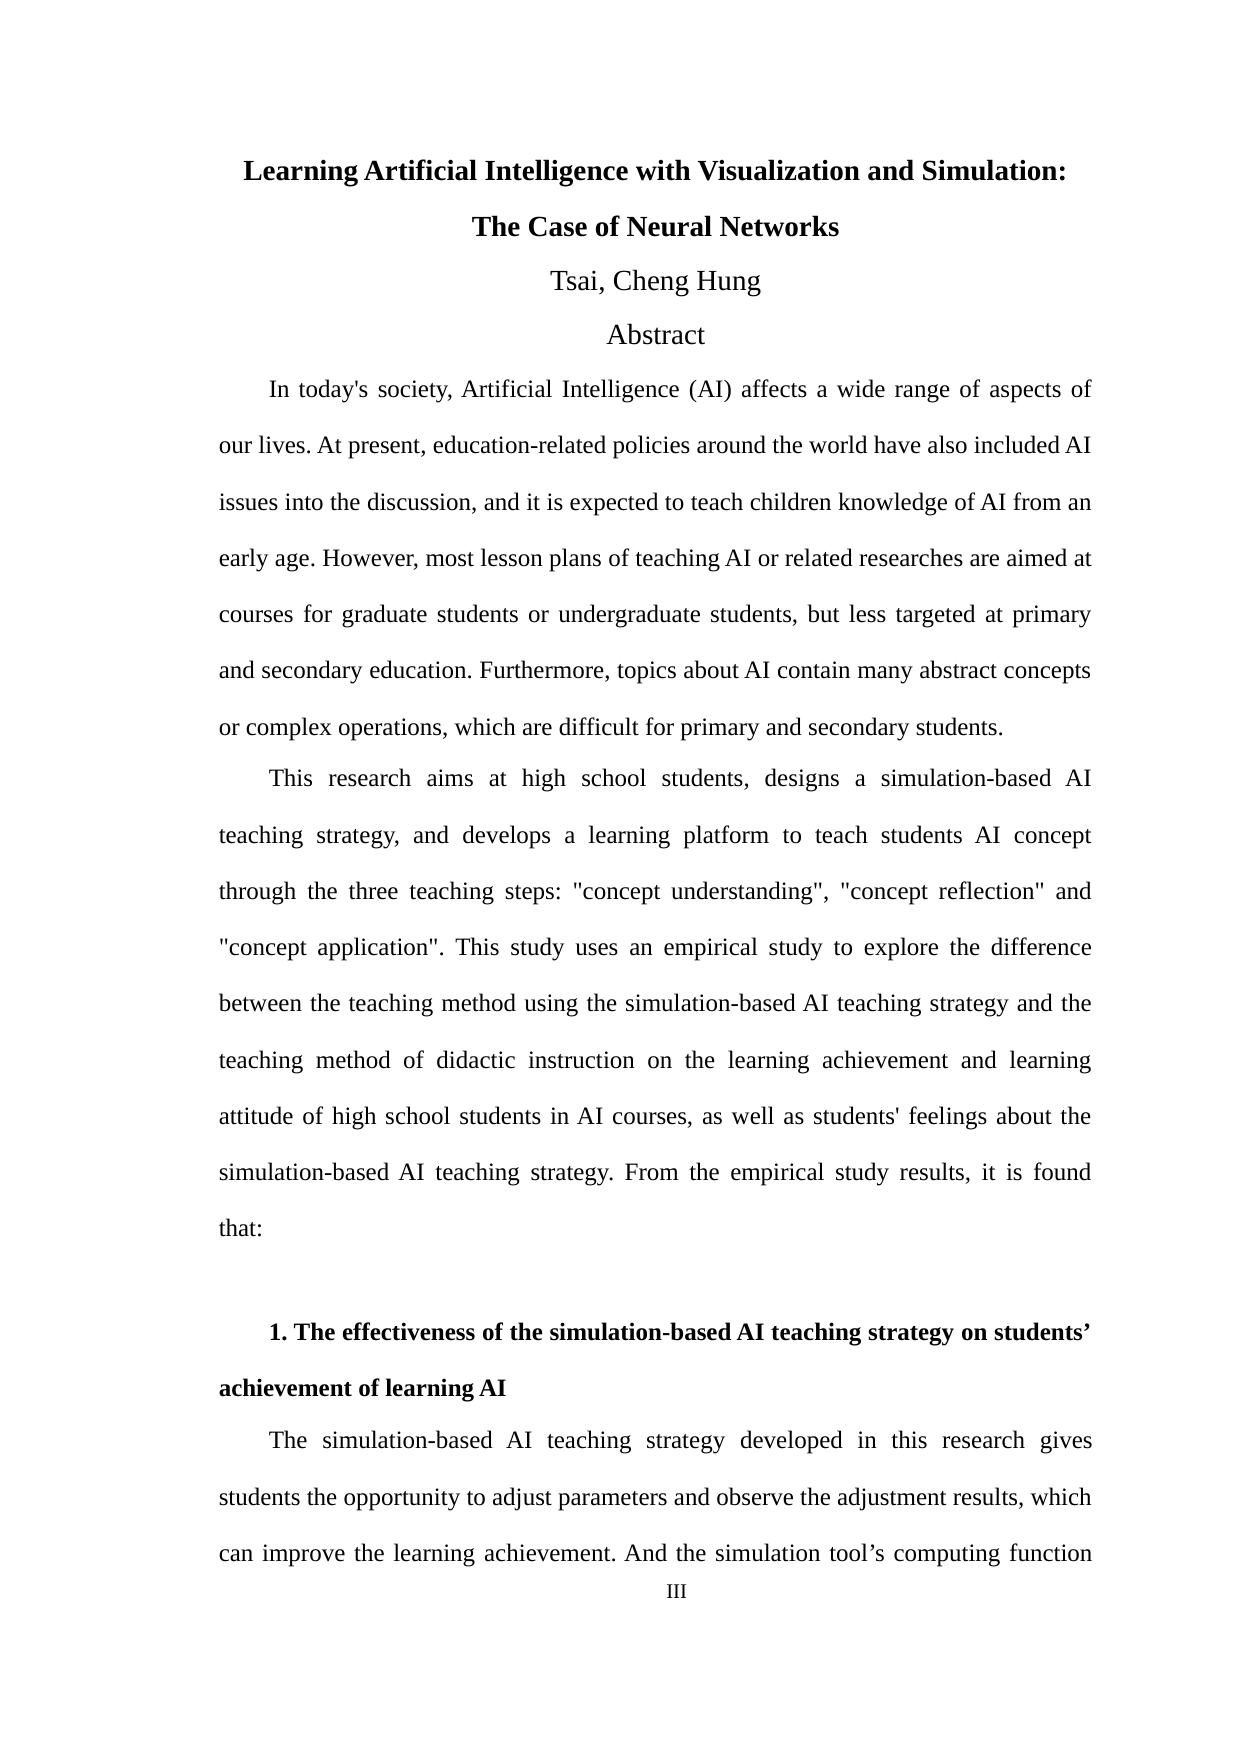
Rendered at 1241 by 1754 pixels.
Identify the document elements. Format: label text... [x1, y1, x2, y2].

text This research aims at high school students, designs a simulation-based AI teaching strategy, and develops a learning platform to teach students AI concept through the three teaching steps: "concept understanding", "concept reflection" and "concept application". This study uses an empirical study to explore the difference between the teaching method using the simulation-based AI teaching strategy and the teaching method of didactic instruction on the learning achievement and learning attitude of high school students in AI courses, as well as students' feelings about the simulation-based AI teaching strategy. From the empirical study results, it is found that: [218, 759, 1092, 1247]
text 1. The effectiveness of the simulation-based AI teaching strategy on students’ achievement of learning AI [218, 1313, 1092, 1407]
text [218, 1421, 1092, 1571]
text Tsai, Cheng Hung [218, 261, 1092, 299]
text In today's society, Artificial Intelligence (AI) affects a wide range of aspects of our lives. At present, education-related policies around the world have also included AI issues into the discussion, and it is expected to teach children knowledge of AI from an early age. However, most lesson plans of teaching AI or related researches are aimed at courses for graduate students or undergraduate students, but less targeted at primary and secondary education. Furthermore, topics about AI contain many abstract concepts or complex operations, which are difficult for primary and secondary students. [218, 370, 1092, 745]
text Abstract [218, 315, 1092, 353]
text Learning Artificial Intelligence with Visualization and Simulation: The Case of Neural Networks [218, 151, 1092, 244]
